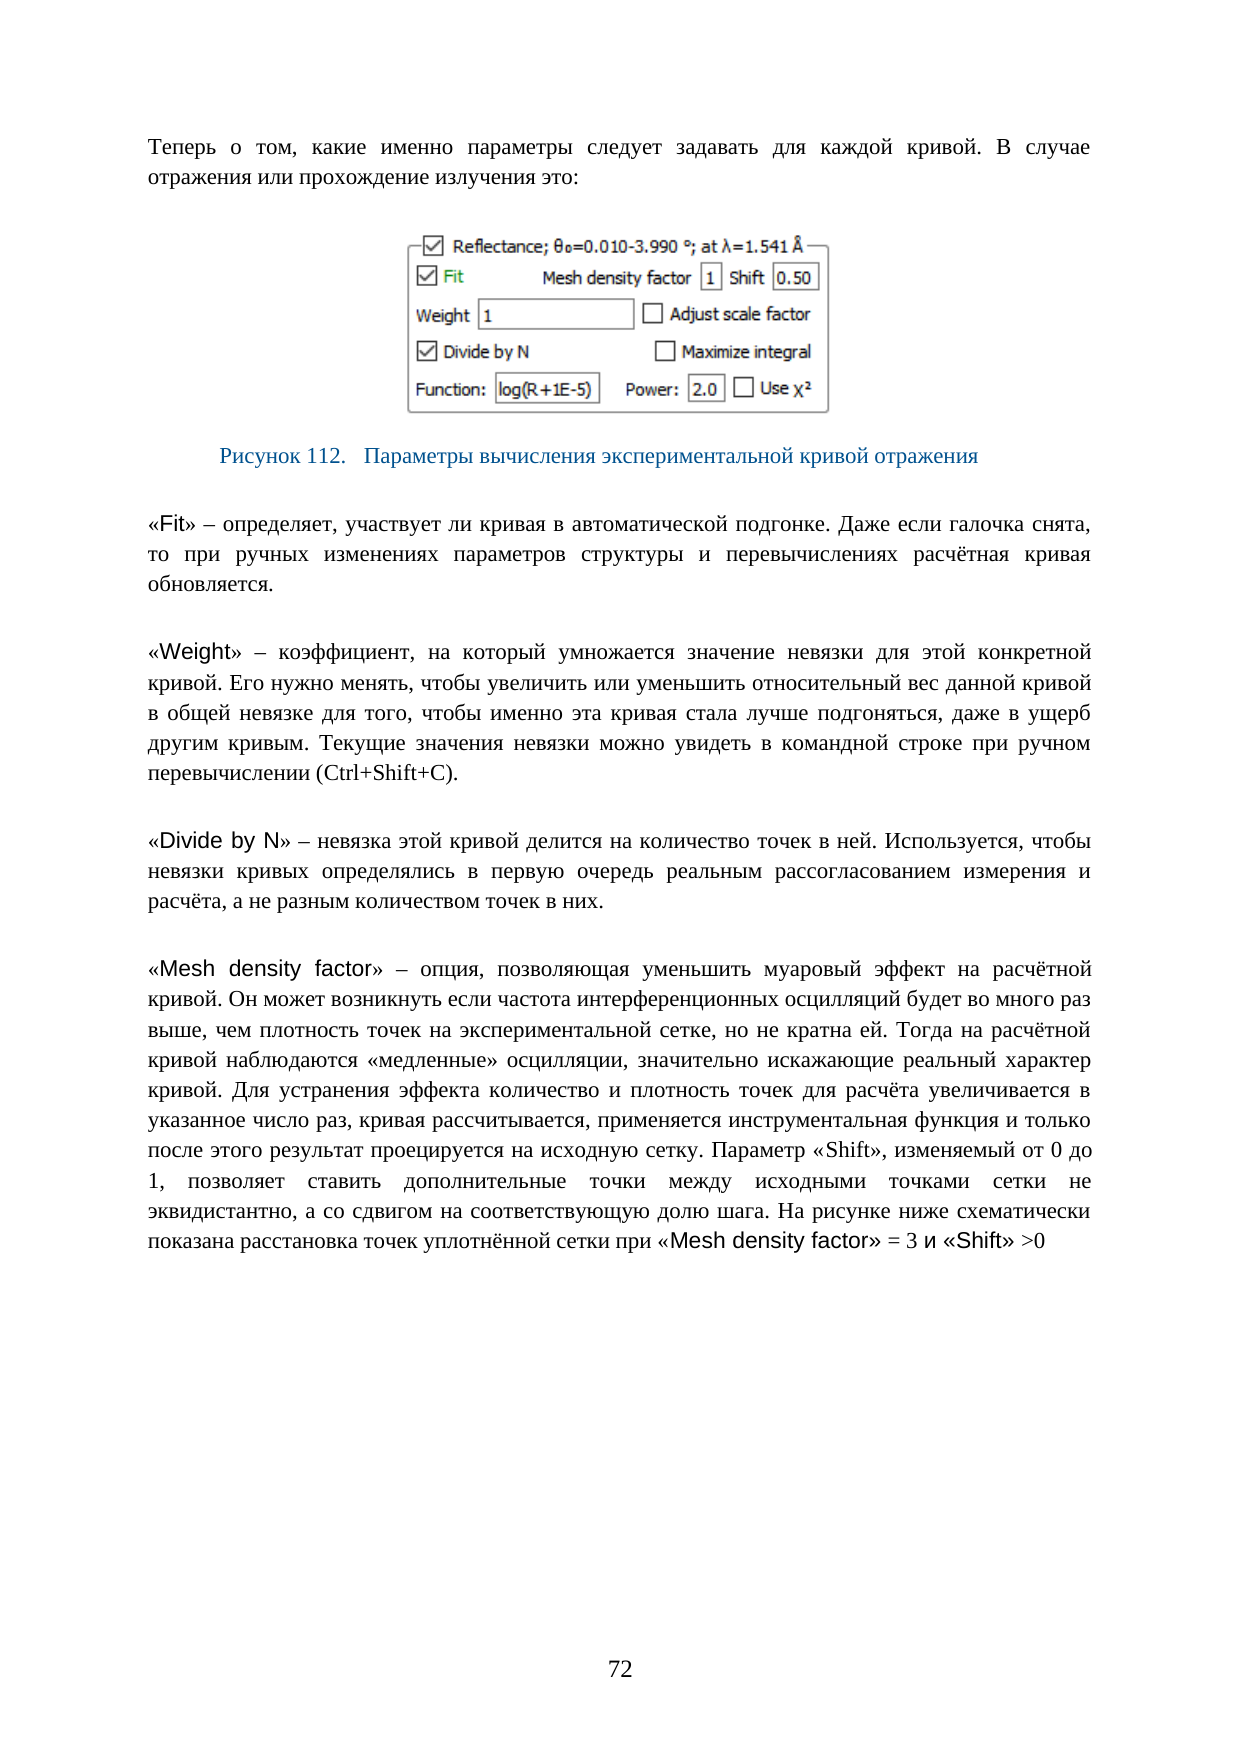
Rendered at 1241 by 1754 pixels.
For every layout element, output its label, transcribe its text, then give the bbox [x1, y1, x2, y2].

text Теперь о том, какие именно параметры следует задавать для каждой кривой. В случае отражения или прохождение излучения это: [148, 133, 1093, 189]
text «Weight» – коэффициент, на который умножается значение невязки для этой конкретной кривой. Его нужно менять, чтобы увеличить или уменьшить относительный вес данной кривой в общей невязке для того, чтобы именно эта кривая стала лучше подгоняться, даже в ущерб другим кривым. Текущие значения невязки можно увидеть в командной строке при ручном перевычислении (Ctrl+Shift+C). [148, 638, 1093, 786]
text «Fit» – определяет, участвует ли кривая в автоматической подгонке. Даже если галочка снята, то при ручных изменениях параметров структуры и перевычислениях расчётная кривая обновляется. [148, 510, 1093, 597]
text «Divide by N» – невязка этой кривой делится на количество точек в ней. Используется, чтобы невязки кривых определялись в первую очередь реальным рассогласованием измерения и расчёта, а не разным количеством точек в них. [148, 827, 1093, 914]
text «Mesh density factor» – опция, позволяющая уменьшить муаровый эффект на расчётной кривой. Он может возникнуть если частота интерференционных осцилляций будет во много раз выше, чем плотность точек на экспериментальной сетке, но не кратна ей. Тогда на расчётной кривой наблюдаются «медленные» осцилляции, значительно искажающие реальный характер кривой. Для устранения эффекта количество и плотность точек для расчёта увеличивается в указанное число раз, кривая рассчитывается, применяется инструментальная функция и только после этого результат проецируется на исходную сетку. Параметр «Shift», изменяемый от 0 до 1, позволяет ставить дополнительные точки между исходными точками сетки не эквидистантно, а со сдвигом на соответствующую долю шага. На рисунке ниже схематически показана расстановка точек уплотнённой сетки при «Mesh density factor» = 3 и «Shift» >0 [148, 955, 1093, 1253]
picture [403, 231, 833, 418]
